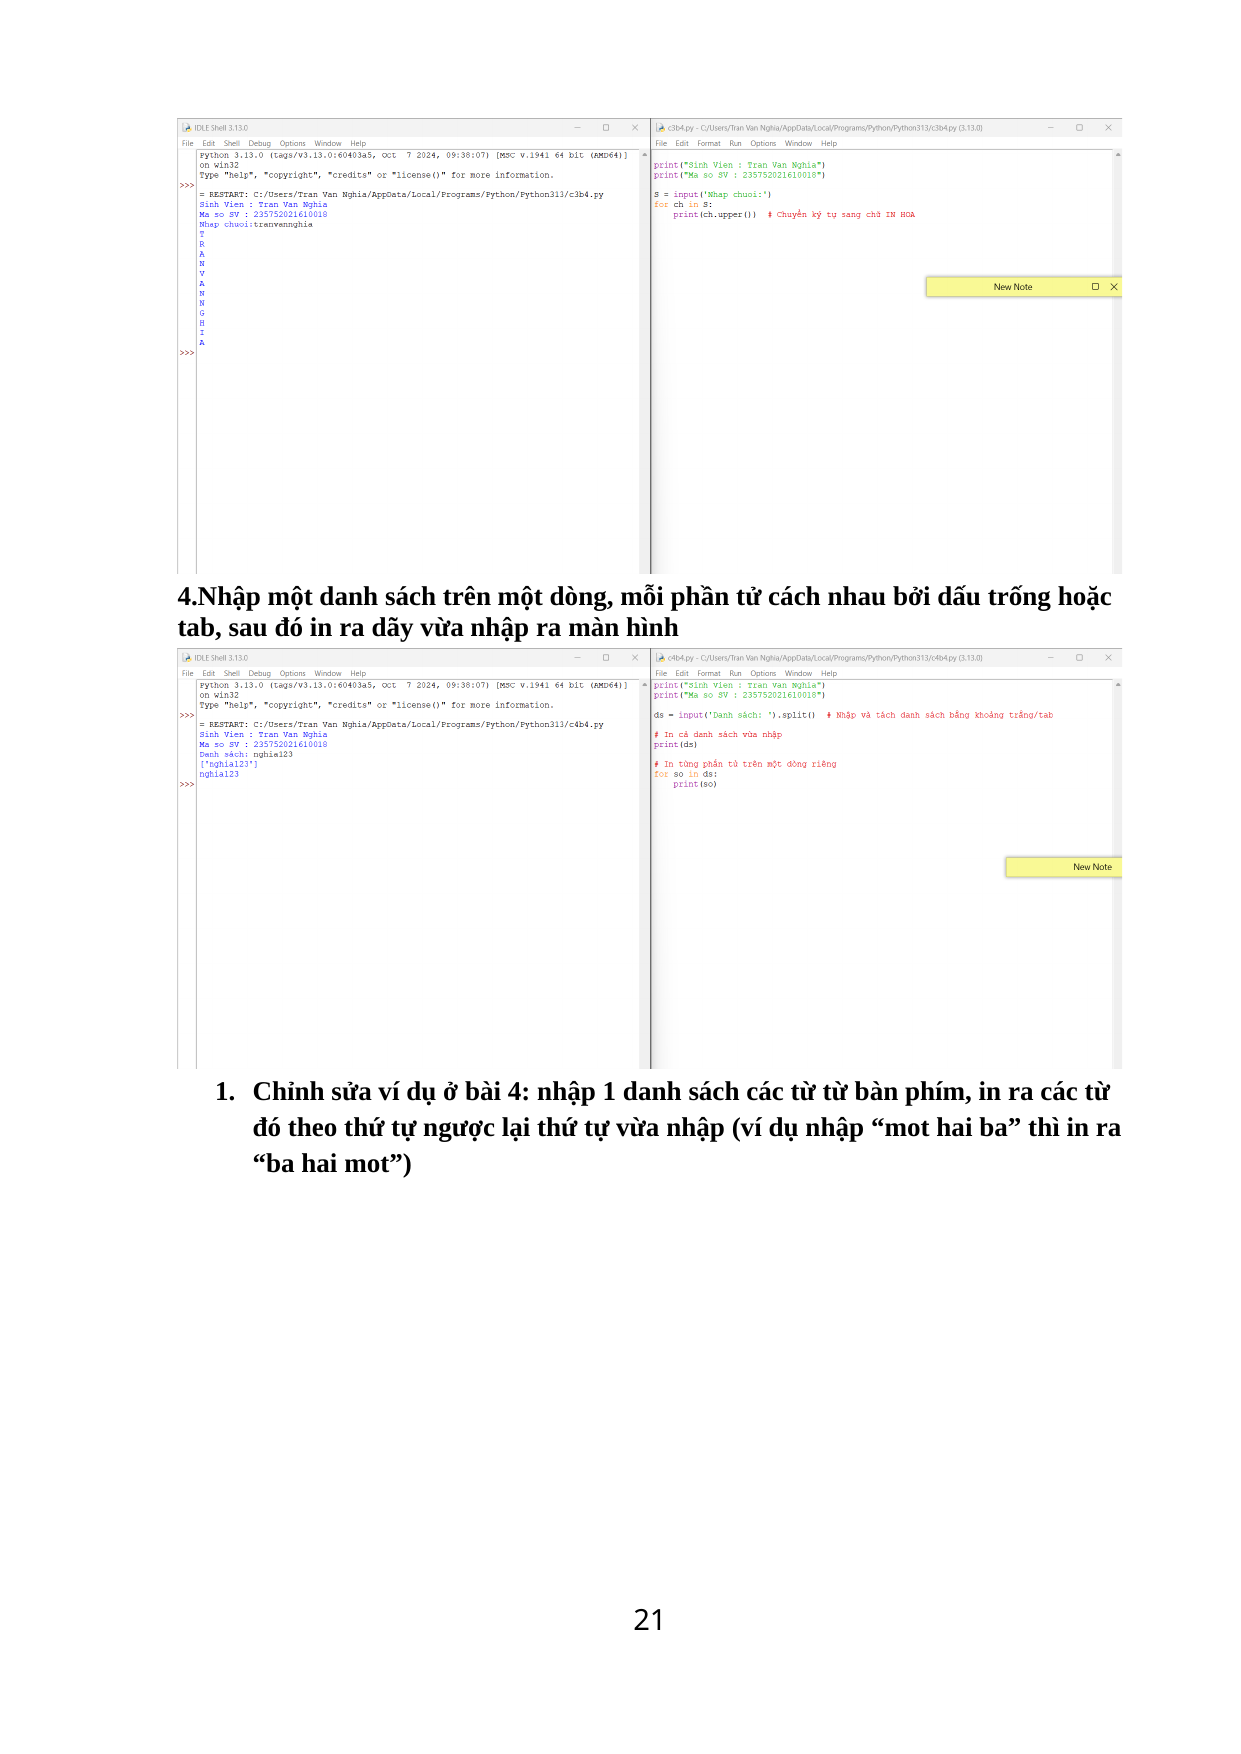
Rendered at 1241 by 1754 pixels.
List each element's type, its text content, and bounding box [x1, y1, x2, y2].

text 4.Nhập một danh sách trên một dòng, mỗi phần tử cách nhau bởi dấu trống hoặc tab, sau đó in ra dãy vừa nhập ra màn hình [177, 580, 1122, 642]
picture [177, 118, 1123, 574]
list Chỉnh sửa ví dụ ở bài 4: nhập 1 danh sách các từ từ bàn phím, in ra các từ đó theo thứ tự ngược lại thứ tự vừa nhập (ví dụ nhập “mot hai ba” thì in ra “ba hai mot”) [215, 1075, 1122, 1178]
picture [177, 648, 1123, 1069]
